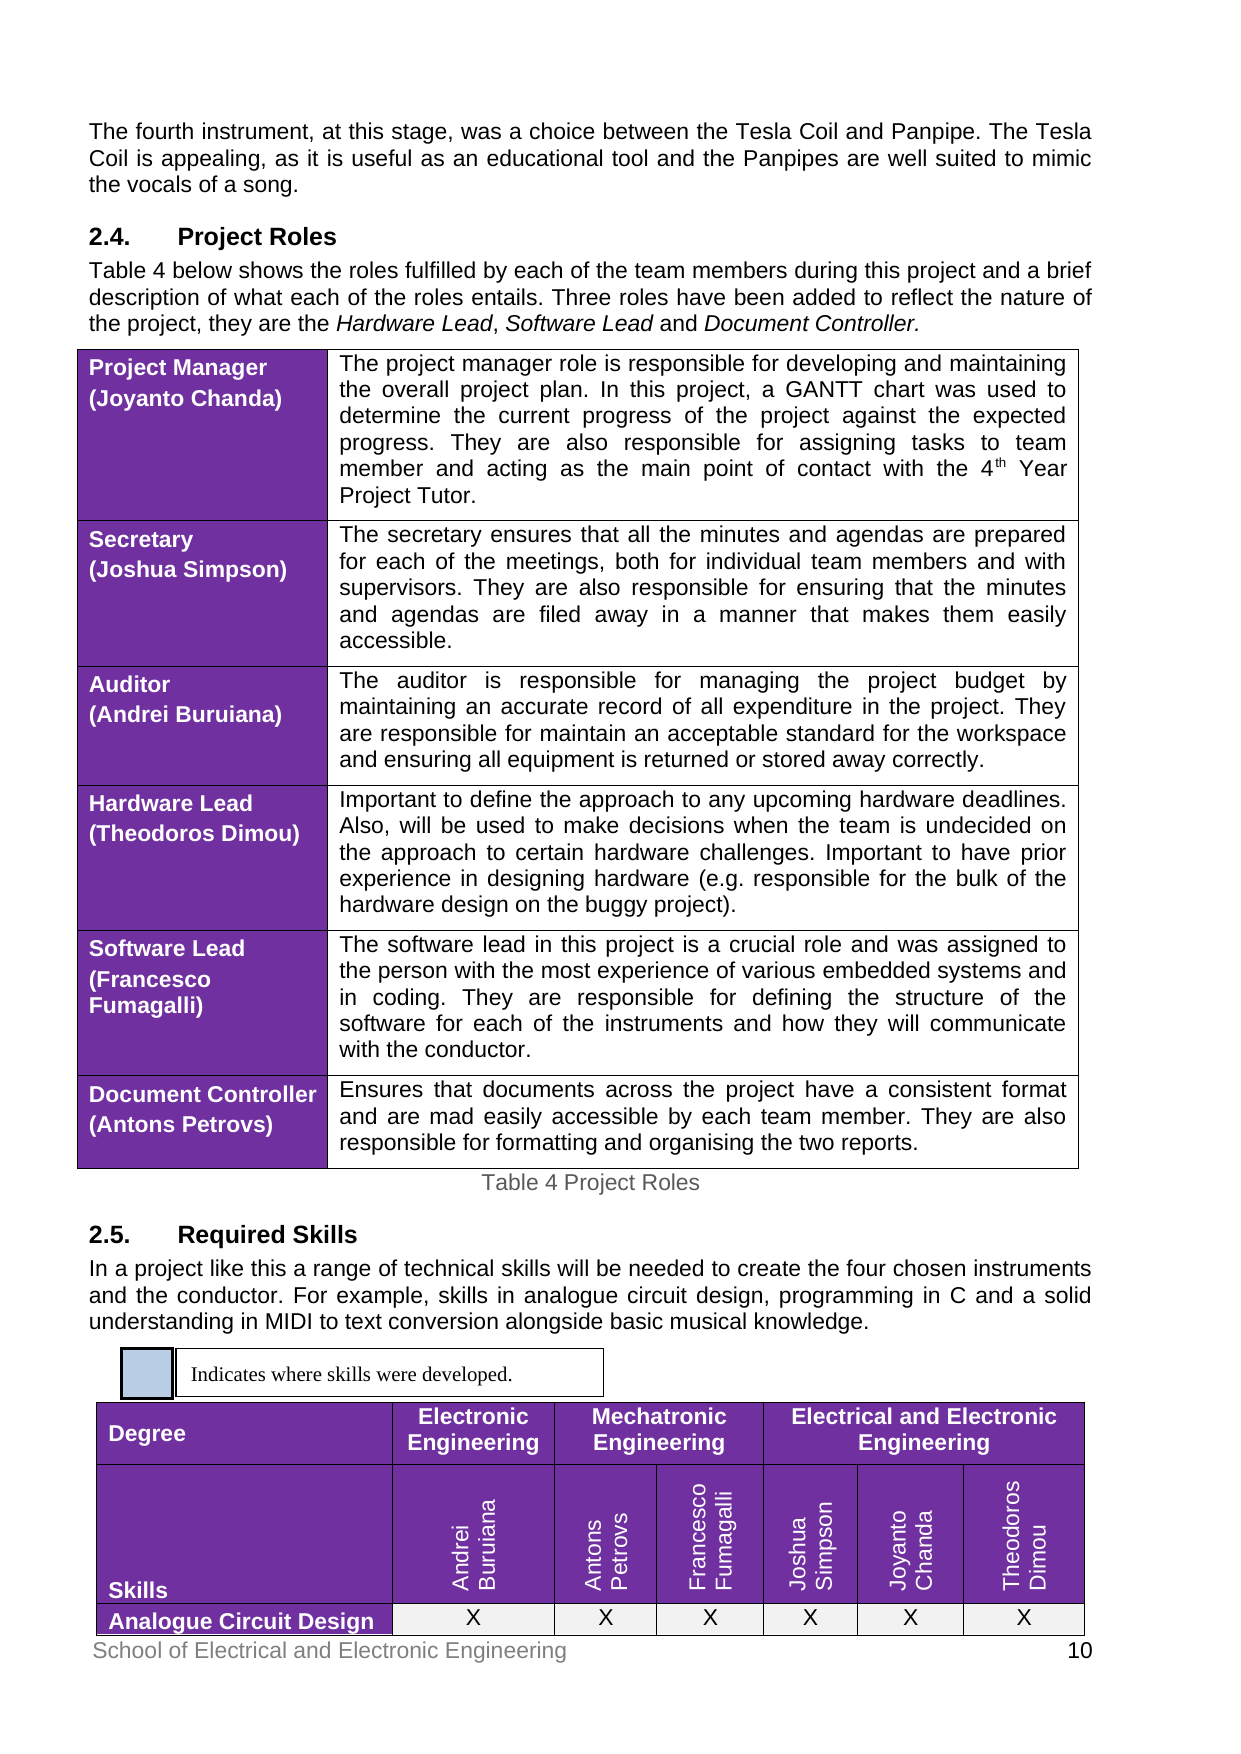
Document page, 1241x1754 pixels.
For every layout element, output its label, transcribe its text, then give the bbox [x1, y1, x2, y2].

table_header Project Manager (Joyanto Chanda) [78, 350, 327, 520]
table_cell Software Lead (Francesco Fumagalli) [78, 931, 327, 1075]
table_cell Secretary (Joshua Simpson) [78, 521, 327, 666]
table_cell Hardware Lead (Theodoros Dimou) [78, 786, 327, 930]
table_cell Skills [97, 1465, 392, 1603]
table_cell The secretary ensures that all the minutes and agendas are prepared for each of the meetings, both for individual team members and with supervisors. They are also responsible for ensuring that the minutes and agendas are filed away in a manner that makes them easily accessible. [328, 521, 1078, 666]
table_header The project manager role is responsible for developing and maintaining the overall project plan. In this project, a GANTT chart was used to determine the current progress of the project against the expected progress. They are also responsible for assigning tasks to team member and acting as the main point of contact with the 4th Year Project Tutor. [328, 350, 1078, 520]
table_cell Document Controller (Antons Petrovs) [78, 1076, 327, 1168]
table_cell X [858, 1604, 963, 1634]
table_cell X [964, 1604, 1084, 1634]
table_cell Electrical and Electronic Engineering [764, 1403, 1084, 1464]
table_cell X [393, 1604, 554, 1634]
table_cell Theodoros Dimou [964, 1465, 1084, 1603]
table_cell X [555, 1604, 656, 1634]
table_cell X [657, 1604, 763, 1634]
table_cell Andrei Buruiana [393, 1465, 554, 1603]
table_cell Important to define the approach to any upcoming hardware deadlines. Also, will be used to make decisions when the team is undecided on the approach to certain hardware challenges. Important to have prior experience in designing hardware (e.g. responsible for the bulk of the hardware design on the buggy project). [328, 786, 1078, 930]
table_cell Joshua Simpson [764, 1465, 857, 1603]
text Table 4 below shows the roles fulfilled by each of the team members during this project and a brief description of what each of the roles entails. Three roles have been added to reflect the nature of the project, they are the Hardware Lead, Software Lead and Document Controller. [89, 257, 1092, 336]
subtitle Project Roles [89, 222, 1092, 251]
text Table 4 Project Roles [89, 1169, 1092, 1195]
table_cell Ensures that documents across the project have a consistent format and are mad easily accessible by each team member. They are also responsible for formatting and organising the two reports. [328, 1076, 1078, 1168]
text The fourth instrument, at this stage, was a choice between the Tesla Coil and Panpipe. The Tesla Coil is appealing, as it is useful as an educational tool and the Panpipes are well suited to mimic the vocals of a song. [89, 118, 1092, 197]
table_cell Mechatronic Engineering [555, 1403, 763, 1464]
table_cell Analogue Circuit Design [97, 1604, 392, 1634]
table_cell Degree [97, 1403, 392, 1464]
table_header [97, 1347, 1084, 1402]
table_cell Joyanto Chanda [858, 1465, 963, 1603]
subtitle Required Skills [89, 1220, 1092, 1249]
table_cell Francesco Fumagalli [657, 1465, 763, 1603]
table_cell X [764, 1604, 857, 1634]
text In a project like this a range of technical skills will be needed to create the four chosen instruments and the conductor. For example, skills in analogue circuit design, programming in C and a solid understanding in MIDI to text conversion alongside basic musical knowledge. [89, 1255, 1092, 1334]
table_cell Electronic Engineering [393, 1403, 554, 1464]
table_cell The software lead in this project is a crucial role and was assigned to the person with the most experience of various embedded systems and in coding. They are responsible for defining the structure of the software for each of the instruments and how they will communicate with the conductor. [328, 931, 1078, 1075]
table_cell The auditor is responsible for managing the project budget by maintaining an accurate record of all expenditure in the project. They are responsible for maintain an acceptable standard for the workspace and ensuring all equipment is returned or stored away correctly. [328, 667, 1078, 785]
table_cell Auditor (Andrei Buruiana) [78, 667, 327, 785]
table_cell Antons Petrovs [555, 1465, 656, 1603]
